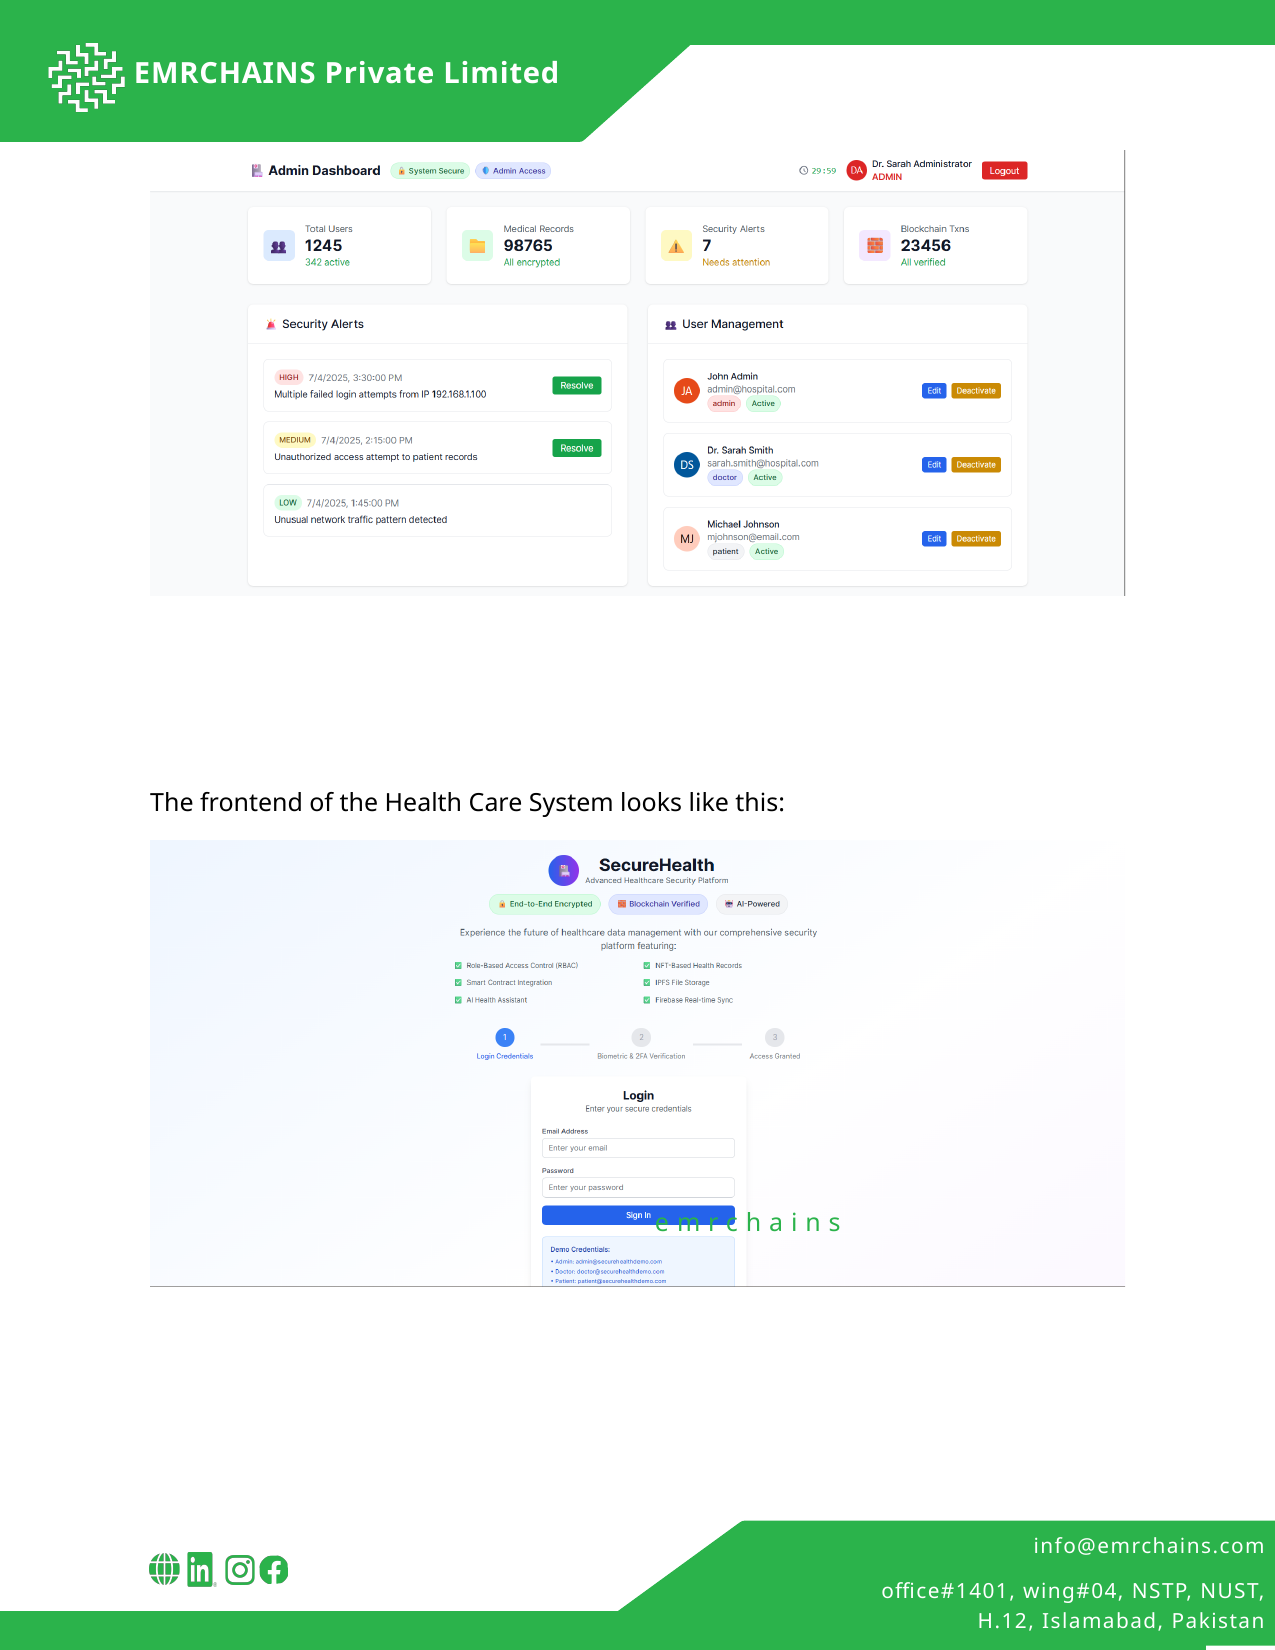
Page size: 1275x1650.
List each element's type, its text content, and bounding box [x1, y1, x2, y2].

picture [150, 840, 1125, 1287]
picture [187, 1552, 217, 1587]
picture [150, 150, 1125, 596]
picture [259, 1555, 289, 1585]
text The frontend of the Health Care System looks like this: [150, 785, 1125, 819]
picture [48, 39, 125, 116]
picture [149, 1553, 180, 1585]
picture [225, 1555, 255, 1585]
